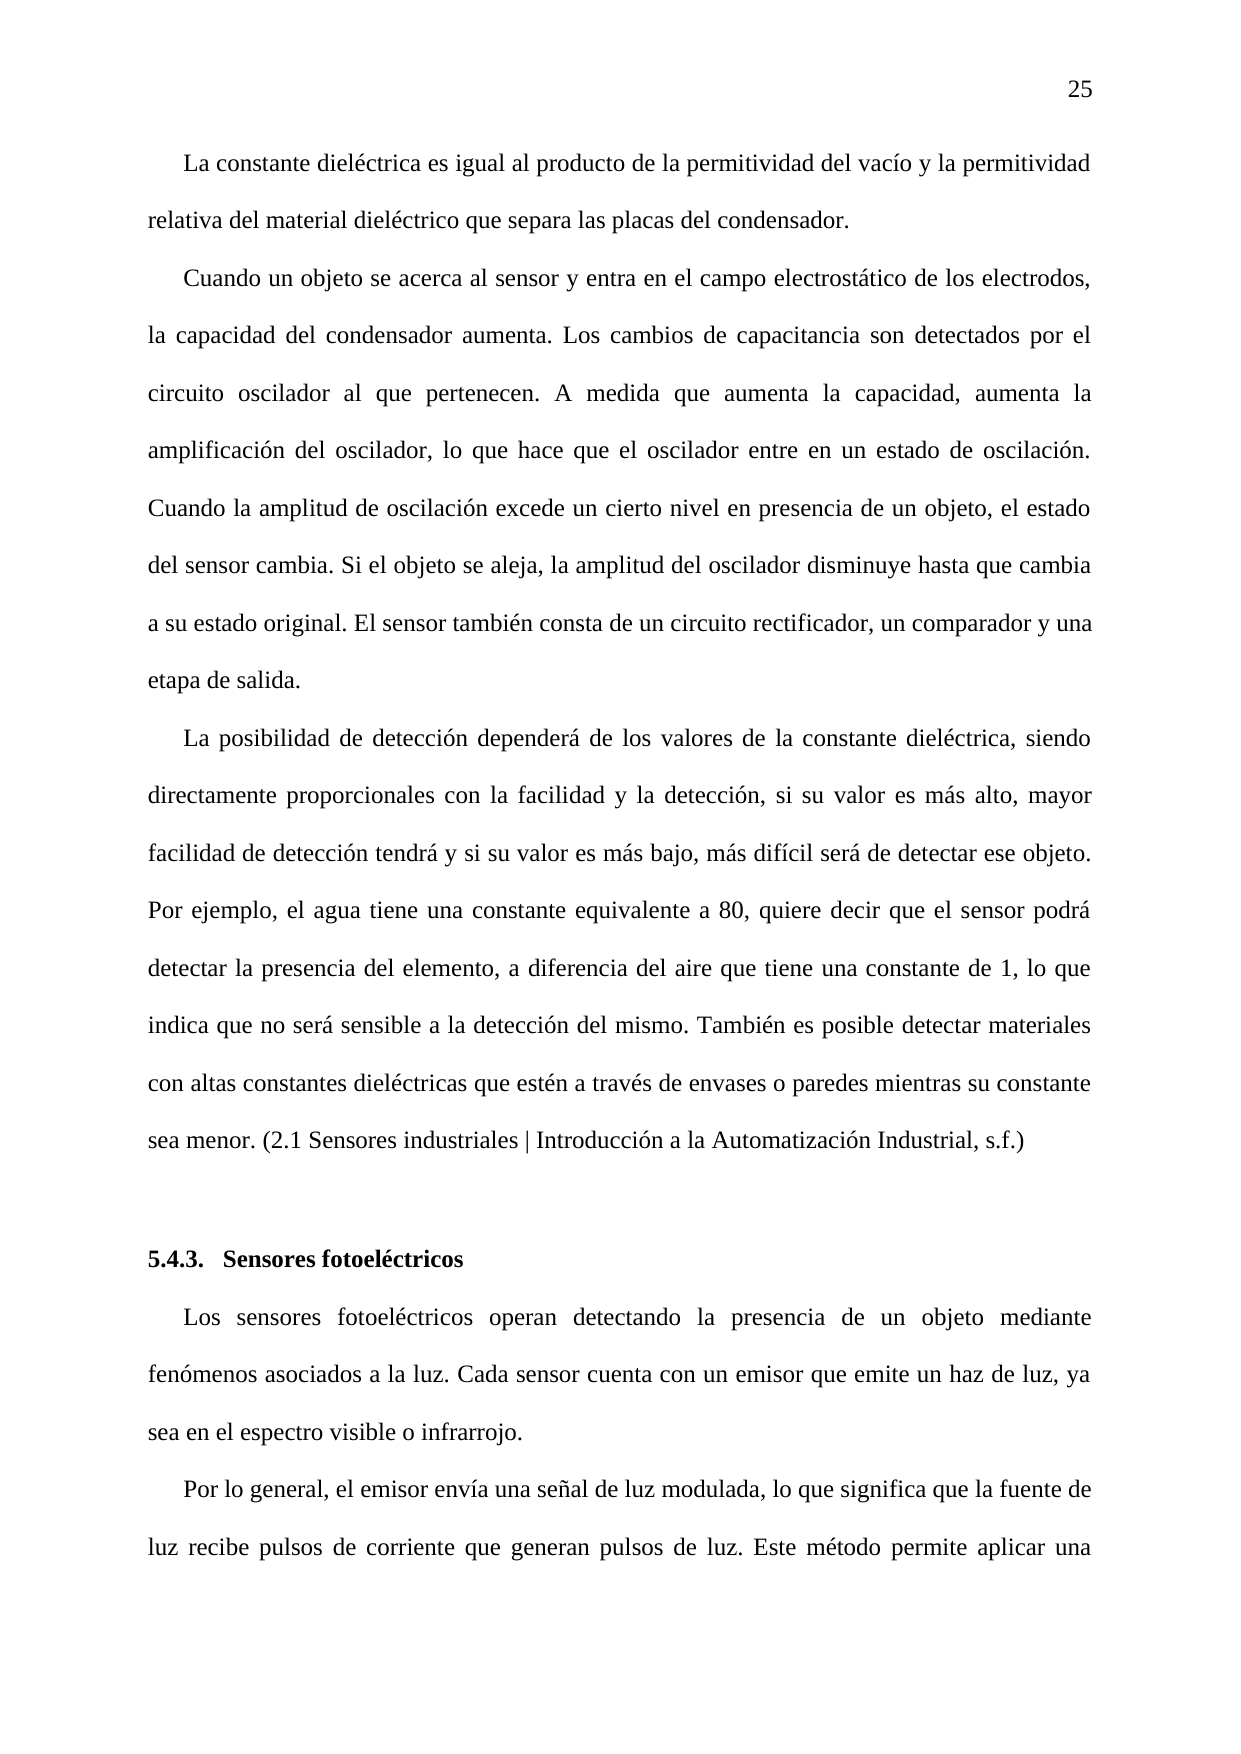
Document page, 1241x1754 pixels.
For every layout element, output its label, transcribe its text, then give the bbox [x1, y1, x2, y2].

subtitle Sensores fotoeléctricos [148, 1244, 1092, 1273]
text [148, 1474, 1092, 1561]
text La constante dieléctrica es igual al producto de la permitividad del vacío y la permitividad relativa del material dieléctrico que separa las placas del condensador. [148, 148, 1092, 234]
text La posibilidad de detección dependerá de los valores de la constante dieléctrica, siendo directamente proporcionales con la facilidad y la detección, si su valor es más alto, mayor facilidad de detección tendrá y si su valor es más bajo, más difícil será de detectar ese objeto. Por ejemplo, el agua tiene una constante equivalente a 80, quiere decir que el sensor podrá detectar la presencia del elemento, a diferencia del aire que tiene una constante de 1, lo que indica que no será sensible a la detección del mismo. También es posible detectar materiales con altas constantes dieléctricas que estén a través de envases o paredes mientras su constante sea menor. [148, 723, 1092, 1154]
text Los sensores fotoeléctricos operan detectando la presencia de un objeto mediante fenómenos asociados a la luz. Cada sensor cuenta con un emisor que emite un haz de luz, ya sea en el espectro visible o infrarrojo. [148, 1302, 1092, 1446]
text Cuando un objeto se acerca al sensor y entra en el campo electrostático de los electrodos, la capacidad del condensador aumenta. Los cambios de capacitancia son detectados por el circuito oscilador al que pertenecen. A medida que aumenta la capacidad, aumenta la amplificación del oscilador, lo que hace que el oscilador entre en un estado de oscilación. Cuando la amplitud de oscilación excede un cierto nivel en presencia de un objeto, el estado del sensor cambia. Si el objeto se aleja, la amplitud del oscilador disminuye hasta que cambia a su estado original. El sensor también consta de un circuito rectificador, un comparador y una etapa de salida. [148, 263, 1092, 694]
